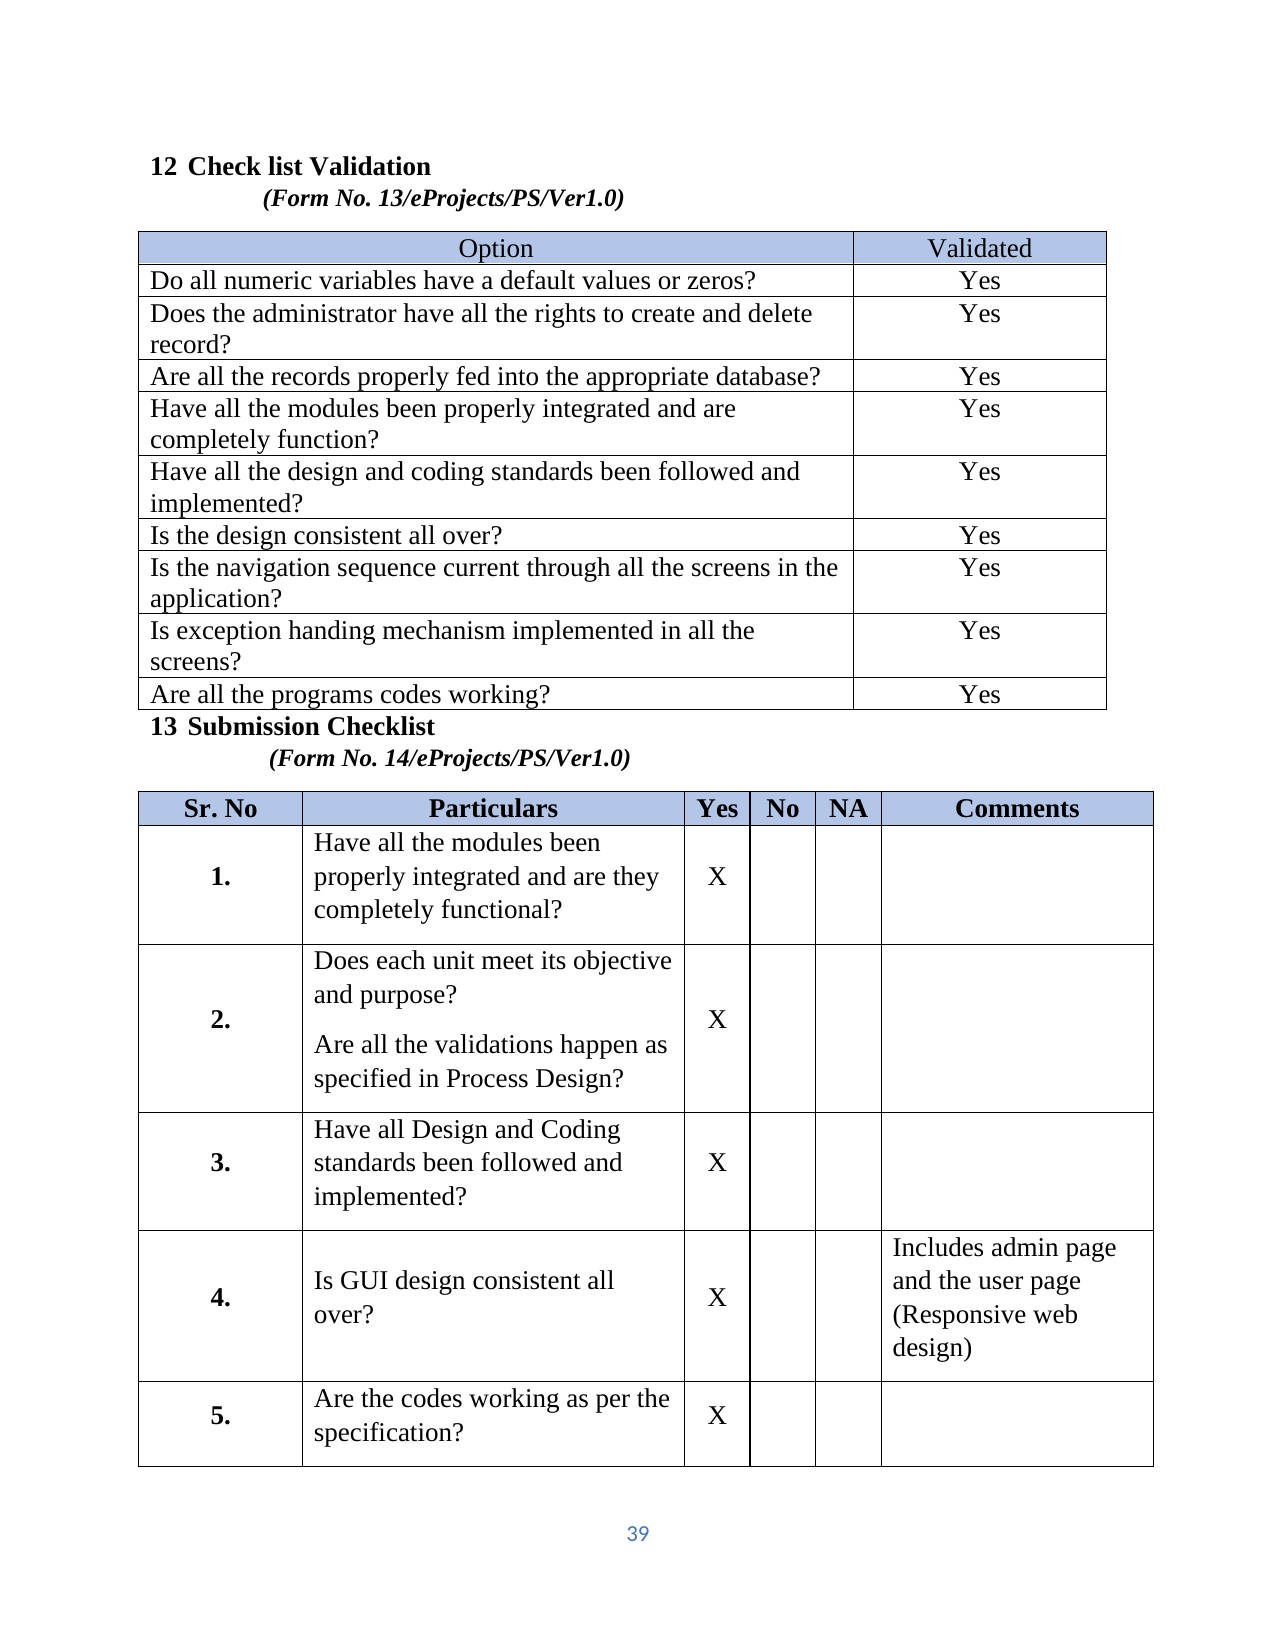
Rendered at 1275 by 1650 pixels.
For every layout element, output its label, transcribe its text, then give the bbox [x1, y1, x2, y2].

table_cell [882, 945, 1153, 1112]
table_cell Yes [854, 265, 1106, 296]
table_header Sr. No [139, 792, 302, 825]
table_cell X [685, 945, 749, 1112]
table_cell Yes [854, 614, 1106, 677]
table_cell 2. [139, 945, 302, 1112]
table_cell Is exception handing mechanism implemented in all the screens? [139, 614, 853, 677]
table_header Option [139, 232, 853, 263]
table_cell X [685, 1382, 749, 1466]
table_header Comments [882, 792, 1153, 825]
table_cell [882, 826, 1153, 943]
table_header NA [816, 792, 881, 825]
table_cell [751, 1382, 815, 1466]
table_cell 3. [139, 1113, 302, 1230]
table_cell Yes [854, 456, 1106, 518]
table_cell Includes admin page and the user page (Responsive web design) [882, 1231, 1153, 1381]
table_cell [882, 1113, 1153, 1230]
table_cell [882, 1382, 1153, 1466]
table_cell 4. [139, 1231, 302, 1381]
table_cell X [685, 1231, 749, 1381]
table_cell Yes [854, 297, 1106, 359]
table_cell Are all the records properly fed into the appropriate database? [139, 360, 853, 391]
table_cell [751, 1231, 815, 1381]
table_cell Yes [854, 360, 1106, 391]
table_cell 5. [139, 1382, 302, 1466]
table_cell [751, 945, 815, 1112]
table_cell [816, 1382, 881, 1466]
table_cell [751, 1113, 815, 1230]
table_cell [751, 826, 815, 943]
list Check list Validation [150, 150, 1125, 181]
table_cell Is the navigation sequence current through all the screens in the application? [139, 551, 853, 613]
list (Form No. 13/eProjects/PS/Ver1.0) [262, 183, 1125, 212]
table_cell [816, 1113, 881, 1230]
table_cell Yes [854, 551, 1106, 613]
table_cell [816, 1231, 881, 1381]
table_cell Is the design consistent all over? [139, 519, 853, 550]
table_cell 1. [139, 826, 302, 943]
table_cell Have all the design and coding standards been followed and implemented? [139, 456, 853, 518]
table_header Yes [685, 792, 749, 825]
table_cell X [685, 826, 749, 943]
table_header Particulars [303, 792, 684, 825]
list (Form No. 14/eProjects/PS/Ver1.0) [262, 743, 1125, 772]
table_cell Yes [854, 678, 1106, 709]
table_cell Yes [854, 519, 1106, 550]
table_cell Does the administrator have all the rights to create and delete record? [139, 297, 853, 359]
table_cell Are all the programs codes working? [139, 678, 853, 709]
table_header No [751, 792, 815, 825]
table_cell X [685, 1113, 749, 1230]
table_header Validated [854, 232, 1106, 263]
table_cell Yes [854, 392, 1106, 454]
table_cell Have all the modules been properly integrated and are they completely functional? [303, 826, 684, 943]
table_cell Does each unit meet its objective and purpose? Are all the validations happen as specified in Process Design? [303, 945, 684, 1112]
table_cell [816, 945, 881, 1112]
table_cell Are the codes working as per the specification? [303, 1382, 684, 1466]
table_cell [816, 826, 881, 943]
table_cell Is GUI design consistent all over? [303, 1231, 684, 1381]
list Submission Checklist [150, 710, 1125, 741]
table_cell Have all Design and Coding standards been followed and implemented? [303, 1113, 684, 1230]
table_cell Do all numeric variables have a default values or zeros? [139, 265, 853, 296]
table_cell Have all the modules been properly integrated and are completely function? [139, 392, 853, 454]
